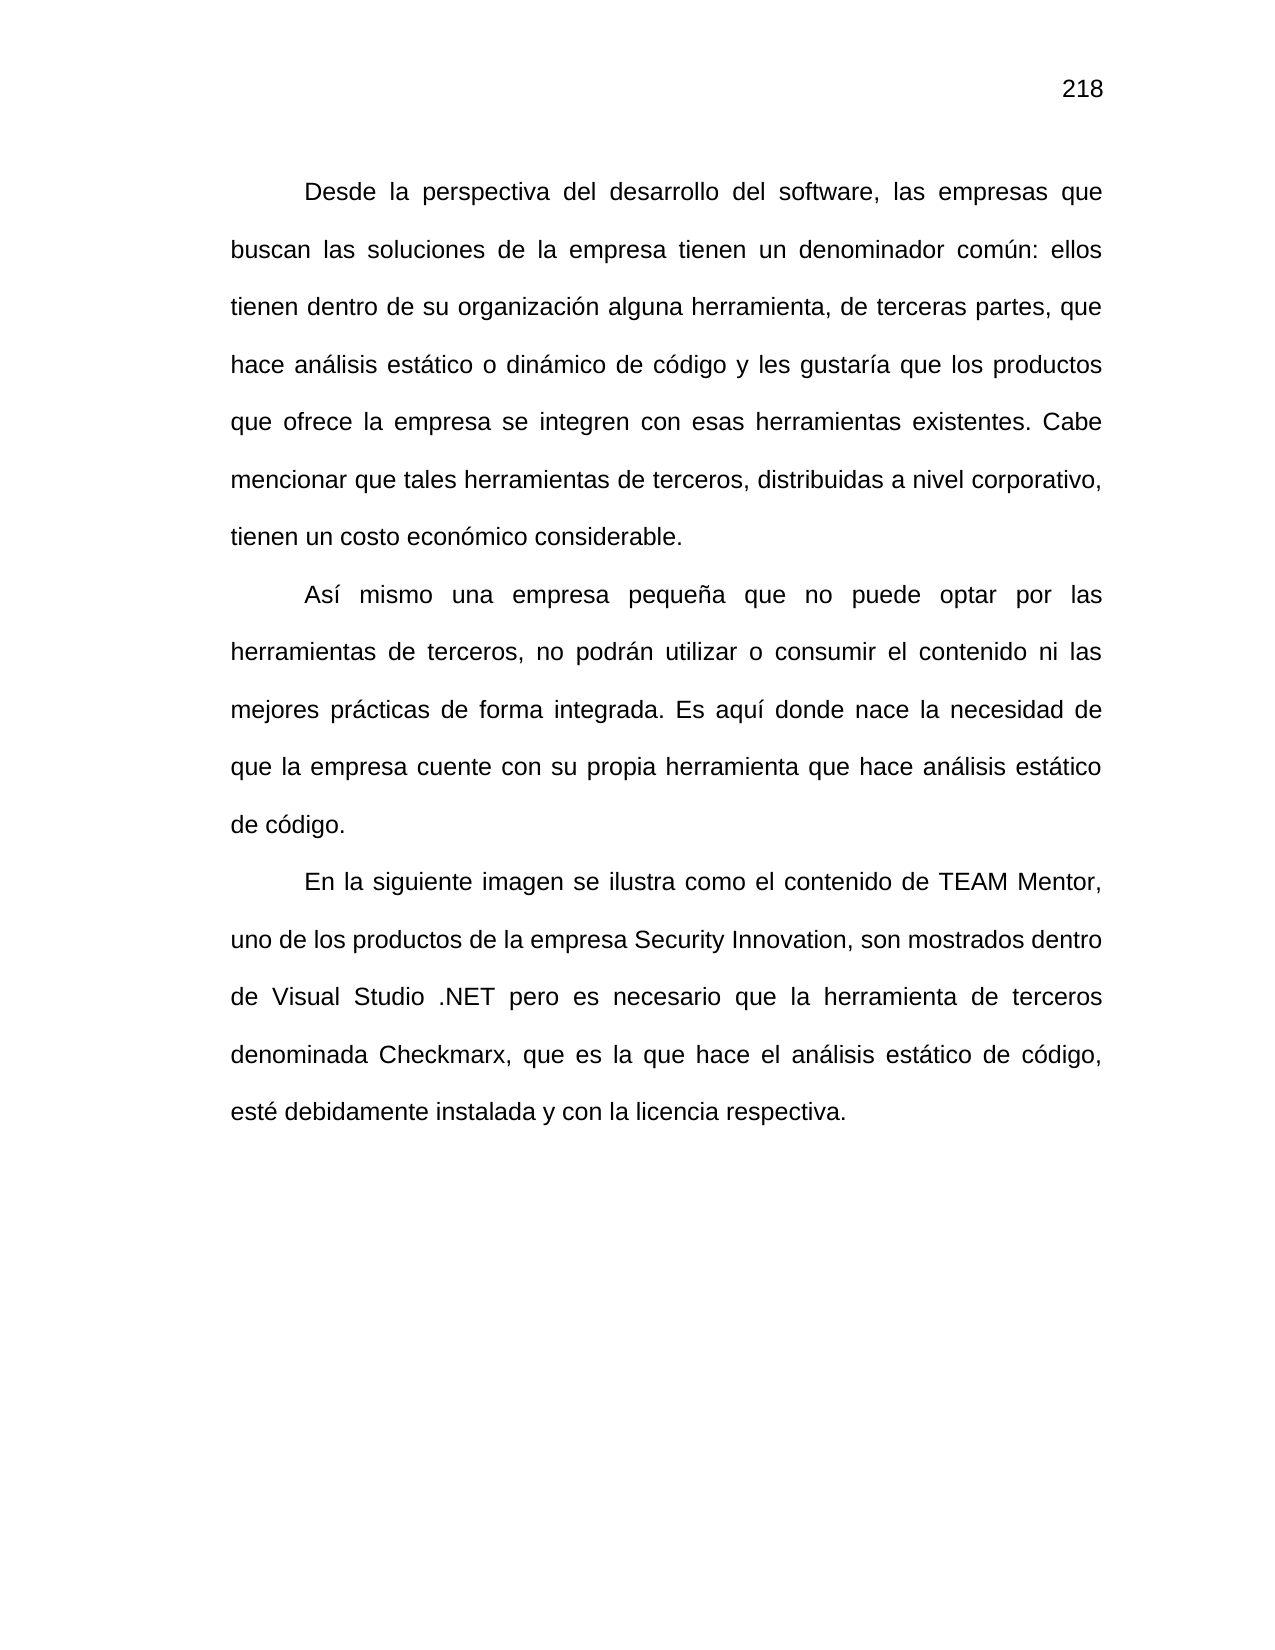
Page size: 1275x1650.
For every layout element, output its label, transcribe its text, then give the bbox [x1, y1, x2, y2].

text Desde la perspectiva del desarrollo del software, las empresas que buscan las soluciones de la empresa tienen un denominador común: ellos tienen dentro de su organización alguna herramienta, de terceras partes, que hace análisis estático o dinámico de código y les gustaría que los productos que ofrece la empresa se integren con esas herramientas existentes. Cabe mencionar que tales herramientas de terceros, distribuidas a nivel corporativo, tienen un costo económico considerable. [230, 177, 1104, 551]
text En la siguiente imagen se ilustra como el contenido de TEAM Mentor, uno de los productos de la empresa Security Innovation, son mostrados dentro de Visual Studio .NET pero es necesario que la herramienta de terceros denominada Checkmarx, que es la que hace el análisis estático de código, esté debidamente instalada y con la licencia respectiva. [230, 867, 1104, 1126]
text Así mismo una empresa pequeña que no puede optar por las herramientas de terceros, no podrán utilizar o consumir el contenido ni las mejores prácticas de forma integrada. Es aquí donde nace la necesidad de que la empresa cuente con su propia herramienta que hace análisis estático de código. [230, 580, 1104, 838]
